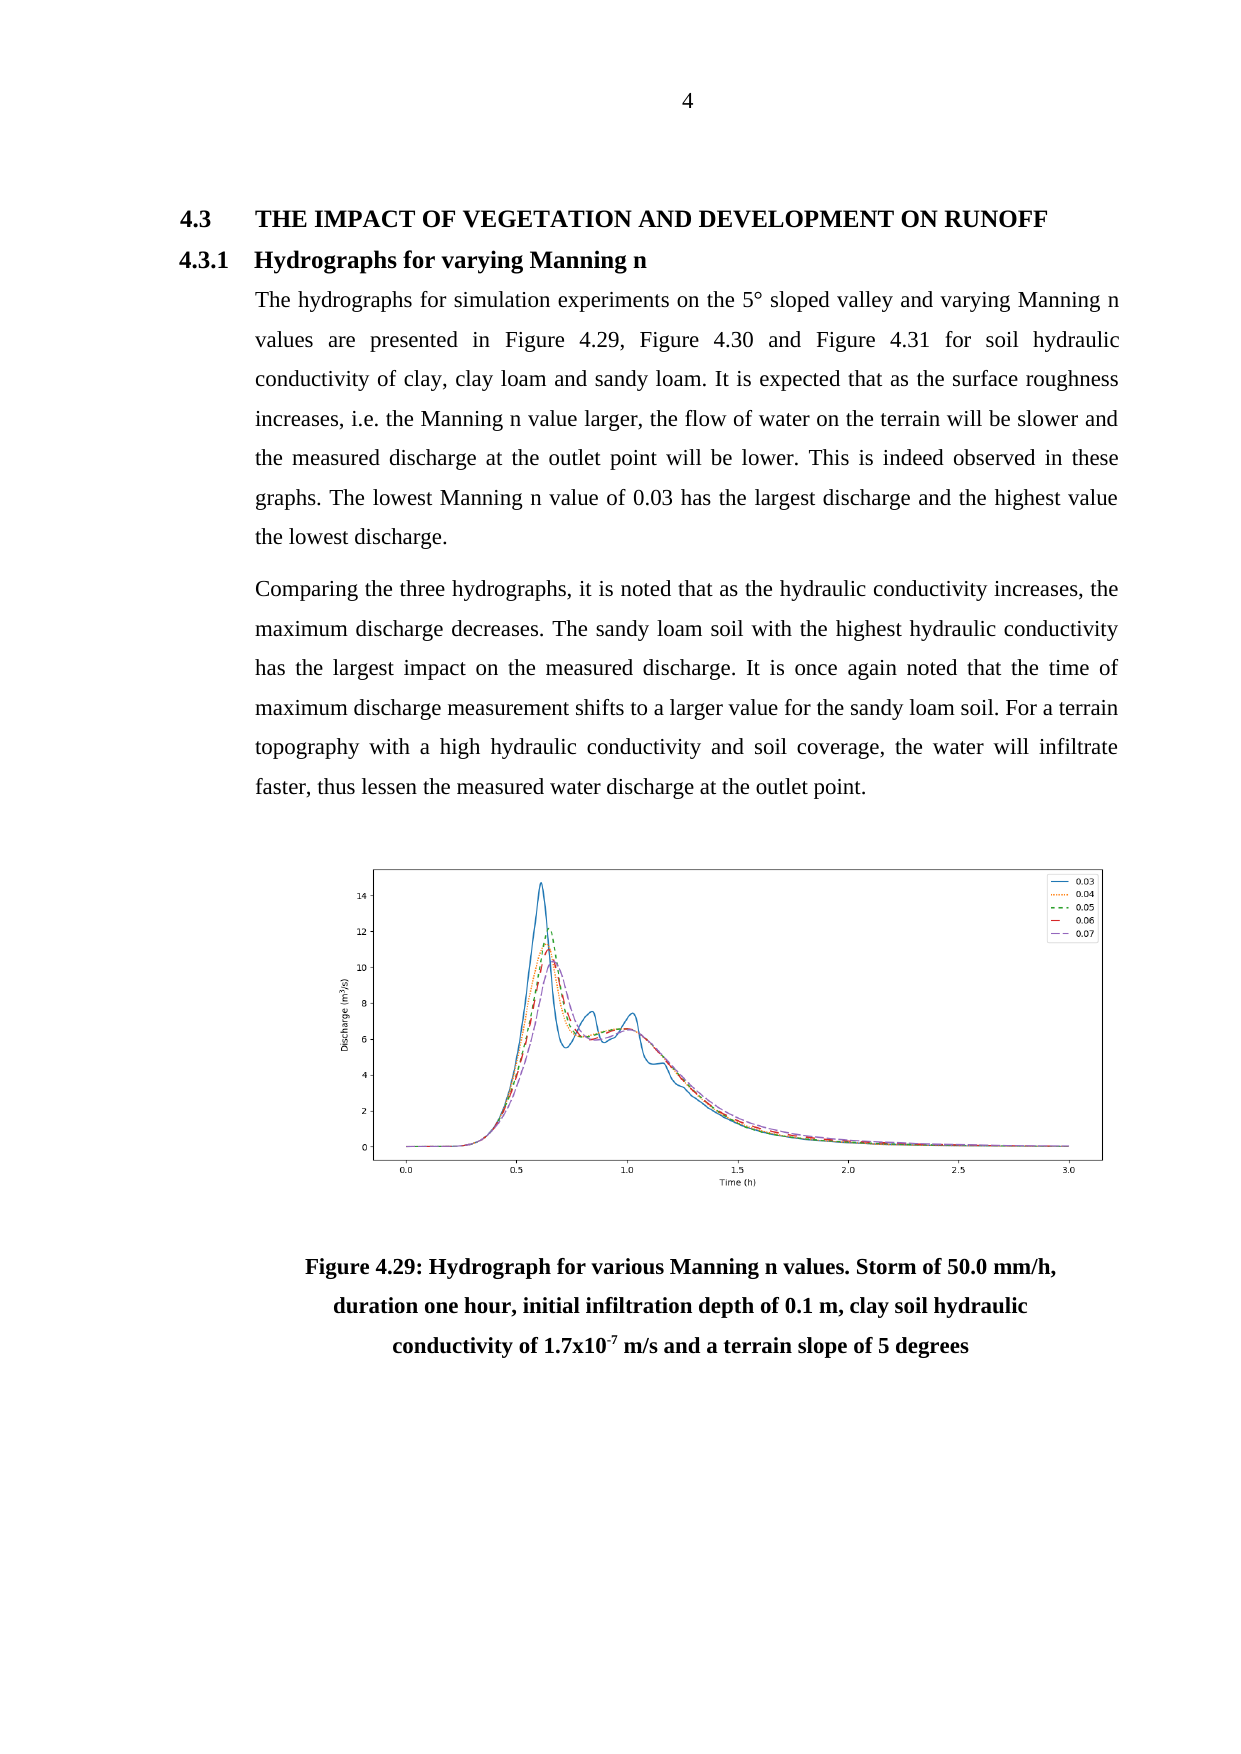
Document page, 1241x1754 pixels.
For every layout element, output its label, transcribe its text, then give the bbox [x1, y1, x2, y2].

text Comparing the three hydrographs, it is noted that as the hydraulic conductivity increases, the maximum discharge decreases. The sandy loam soil with the highest hydraulic conductivity has the largest impact on the measured discharge. It is once again noted that the time of maximum discharge measurement shifts to a larger value for the sandy loam soil. For a terrain topography with a high hydraulic conductivity and soil coverage, the water will infiltrate faster, thus lessen the measured water discharge at the outlet point. [255, 575, 1120, 799]
subtitle Hydrographs for varying Manning n [179, 245, 1120, 274]
picture [255, 824, 1196, 1201]
subtitle The impact of vegetation and development on runoff [180, 204, 1120, 233]
